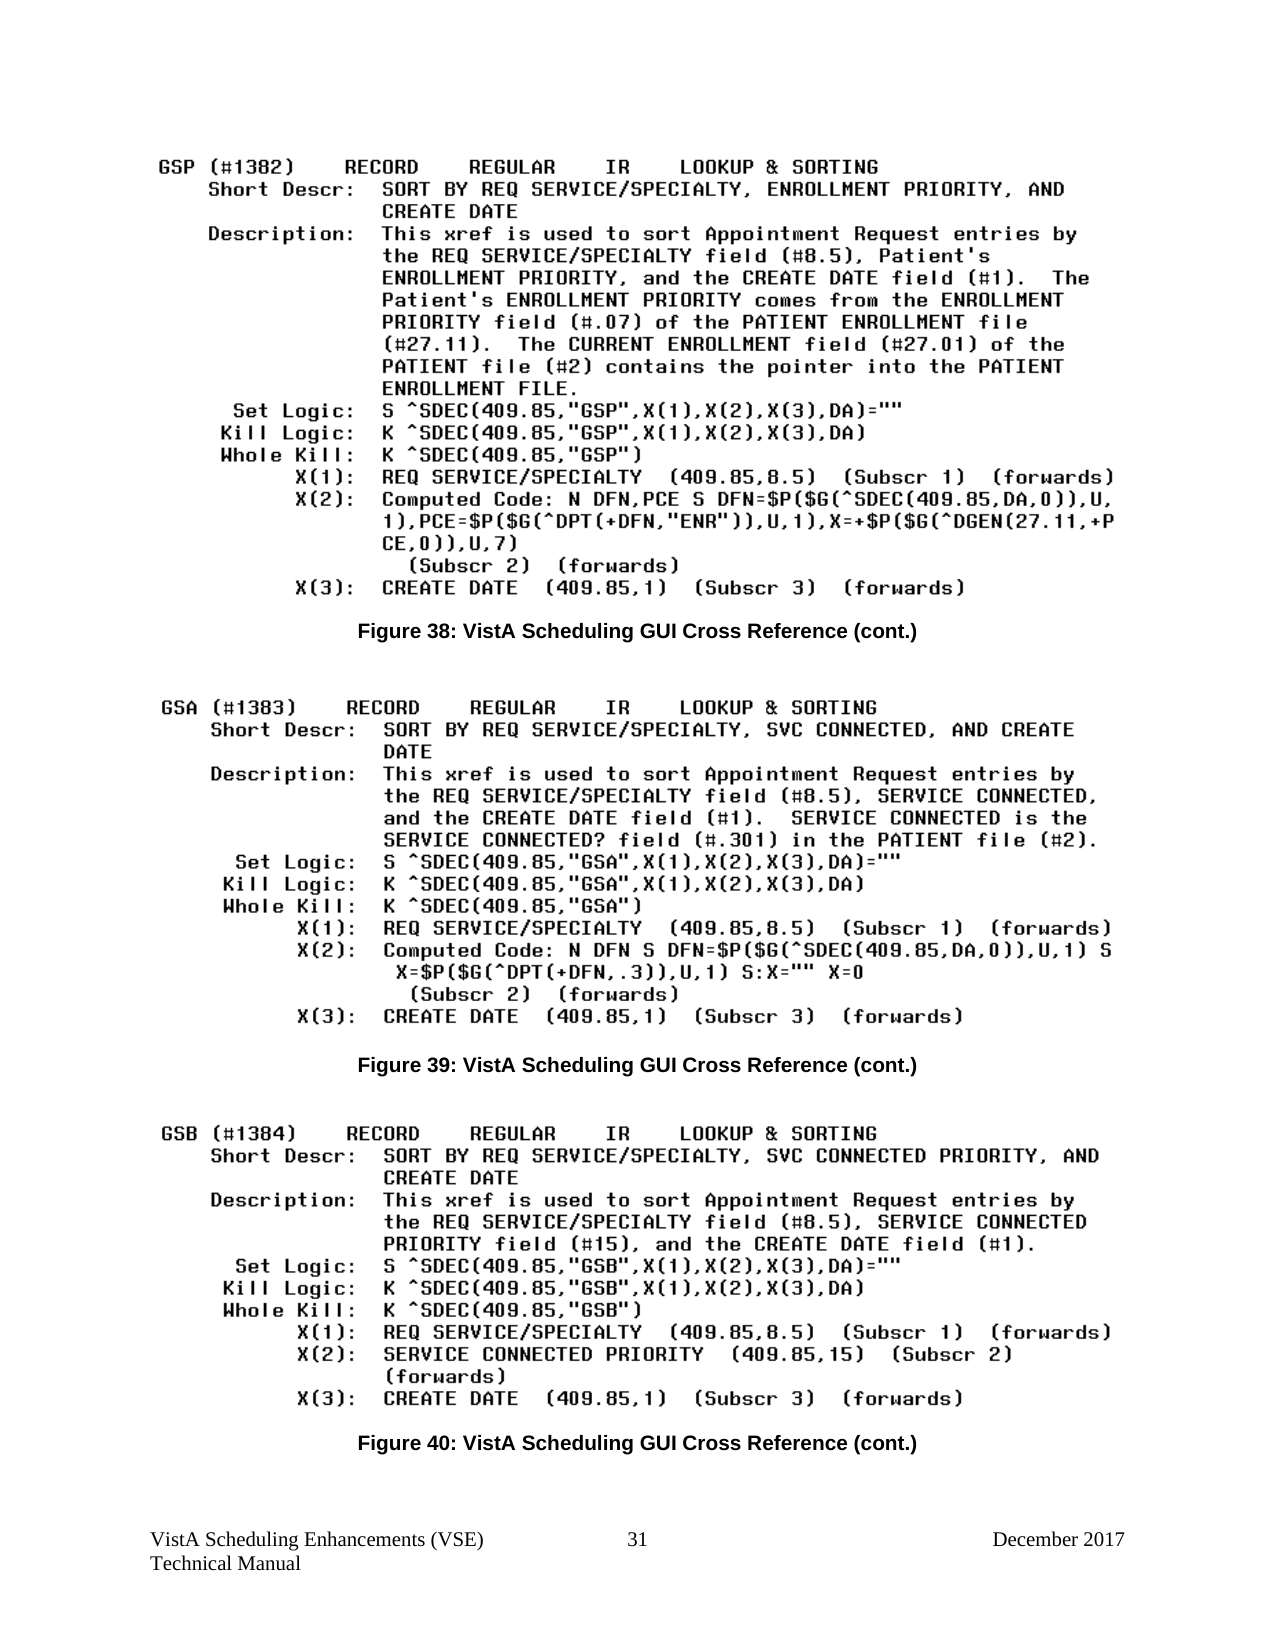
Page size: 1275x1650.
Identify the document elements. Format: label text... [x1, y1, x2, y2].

picture [150, 1117, 1125, 1419]
picture [150, 150, 1125, 607]
picture [150, 691, 1125, 1041]
